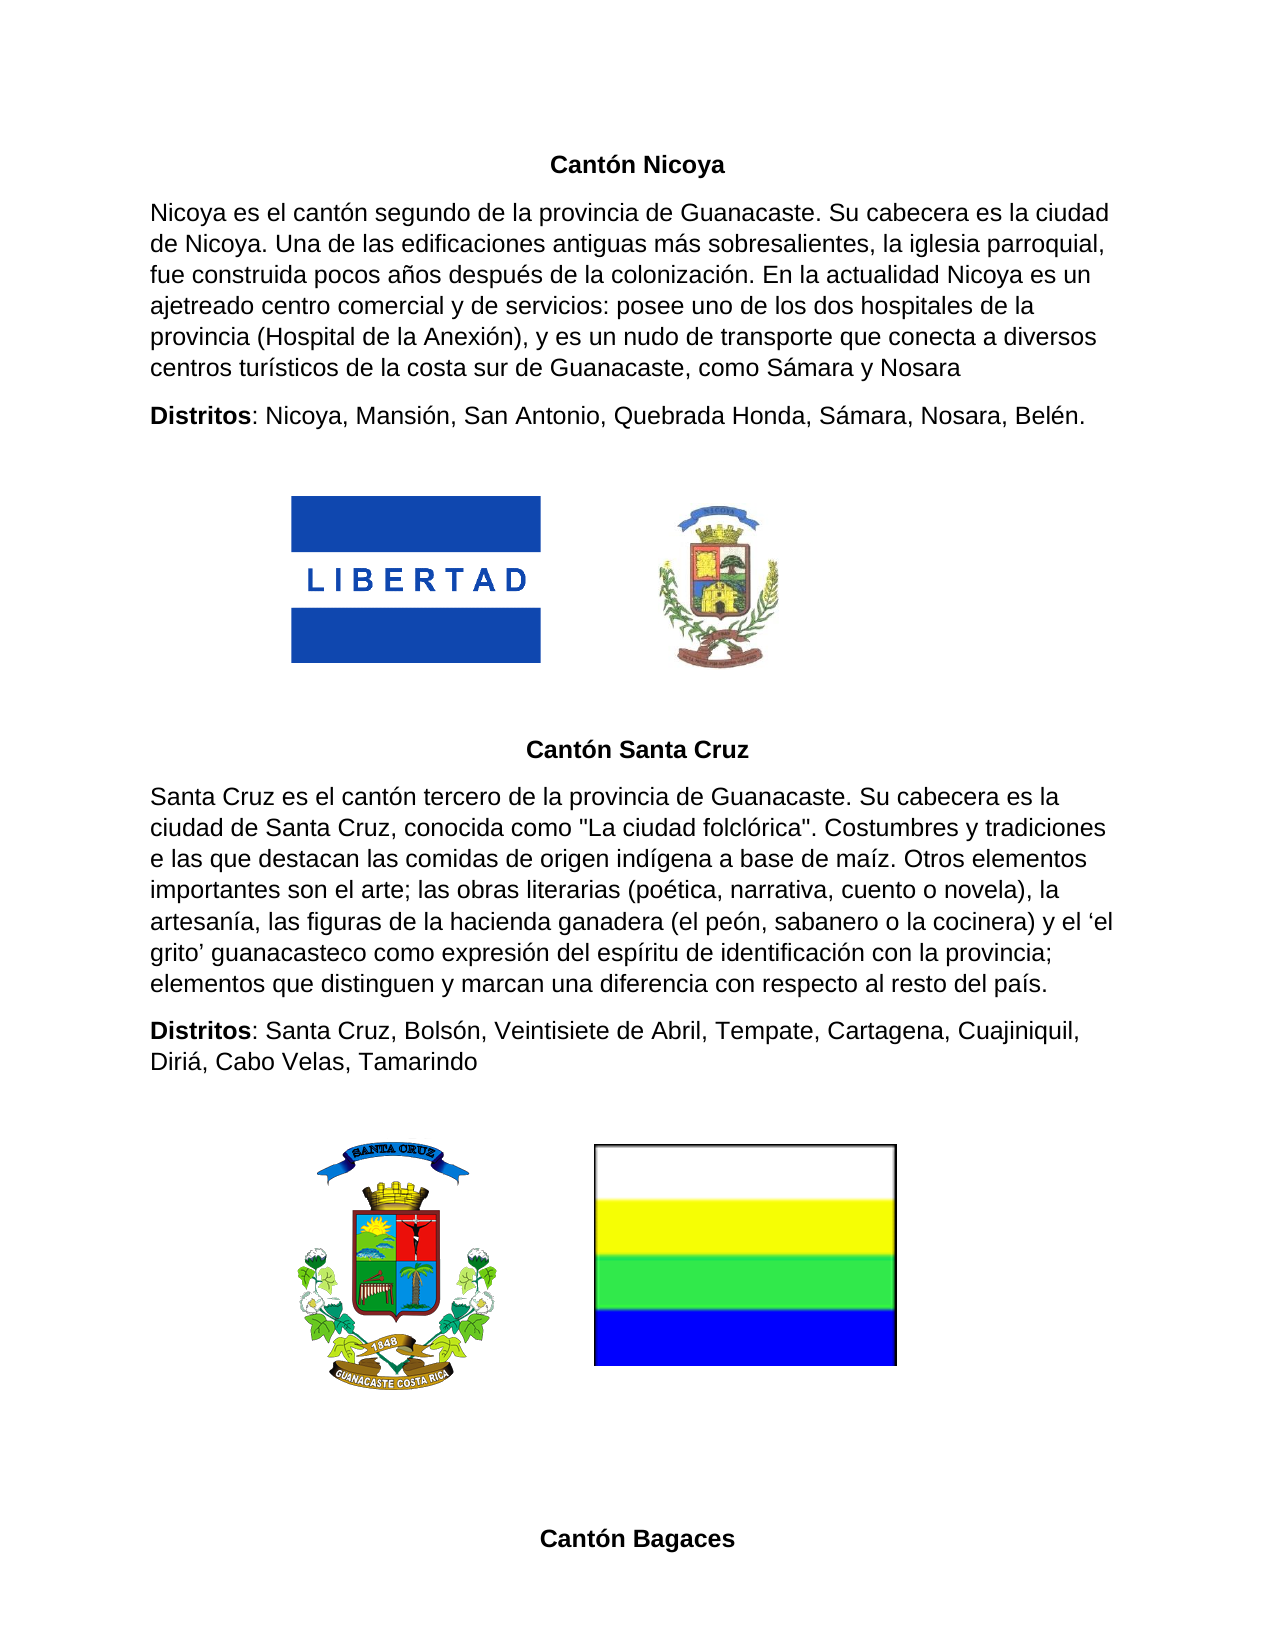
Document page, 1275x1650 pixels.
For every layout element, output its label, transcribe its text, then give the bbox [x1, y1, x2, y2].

text Santa Cruz es el cantón tercero de la provincia de Guanacaste. Su cabecera es la ciudad de Santa Cruz, conocida como "La ciudad folclórica". Costumbres y tradiciones e las que destacan las comidas de origen indígena a base de maíz. Otros elementos importantes son el arte; las obras literarias (poética, narrativa, cuento o novela), la artesanía, las figuras de la hacienda ganadera (el peón, sabanero o la cocinera) y el ‘el grito’ guanacasteco como expresión del espíritu de identificación con la provincia; elementos que distinguen y marcan una diferencia con respecto al resto del país. [150, 782, 1125, 997]
picture [594, 1144, 897, 1366]
text Nicoya es el cantón segundo de la provincia de Guanacaste. Su cabecera es la ciudad de Nicoya. Una de las edificaciones antiguas más sobresalientes, la iglesia parroquial, fue construida pocos años después de la colonización. En la actualidad Nicoya es un ajetreado centro comercial y de servicios: posee uno de los dos hospitales de la provincia (Hospital de la Anexión), y es un nudo de transporte que conecta a diversos centros turísticos de la costa sur de Guanacaste, como Sámara y Nosara [150, 198, 1125, 382]
picture [291, 496, 541, 663]
text Cantón Nicoya [150, 150, 1125, 179]
text Cantón Santa Cruz [150, 734, 1125, 763]
picture [284, 1132, 507, 1396]
picture [657, 503, 780, 670]
text Distritos: Santa Cruz, Bolsón, Veintisiete de Abril, Tempate, Cartagena, Cuajiniquil, Diriá, Cabo Velas, Tamarindo [150, 1016, 1125, 1076]
text Cantón Bagaces [150, 1524, 1125, 1553]
text Distritos: Nicoya, Mansión, San Antonio, Quebrada Honda, Sámara, Nosara, Belén. [150, 401, 1125, 429]
